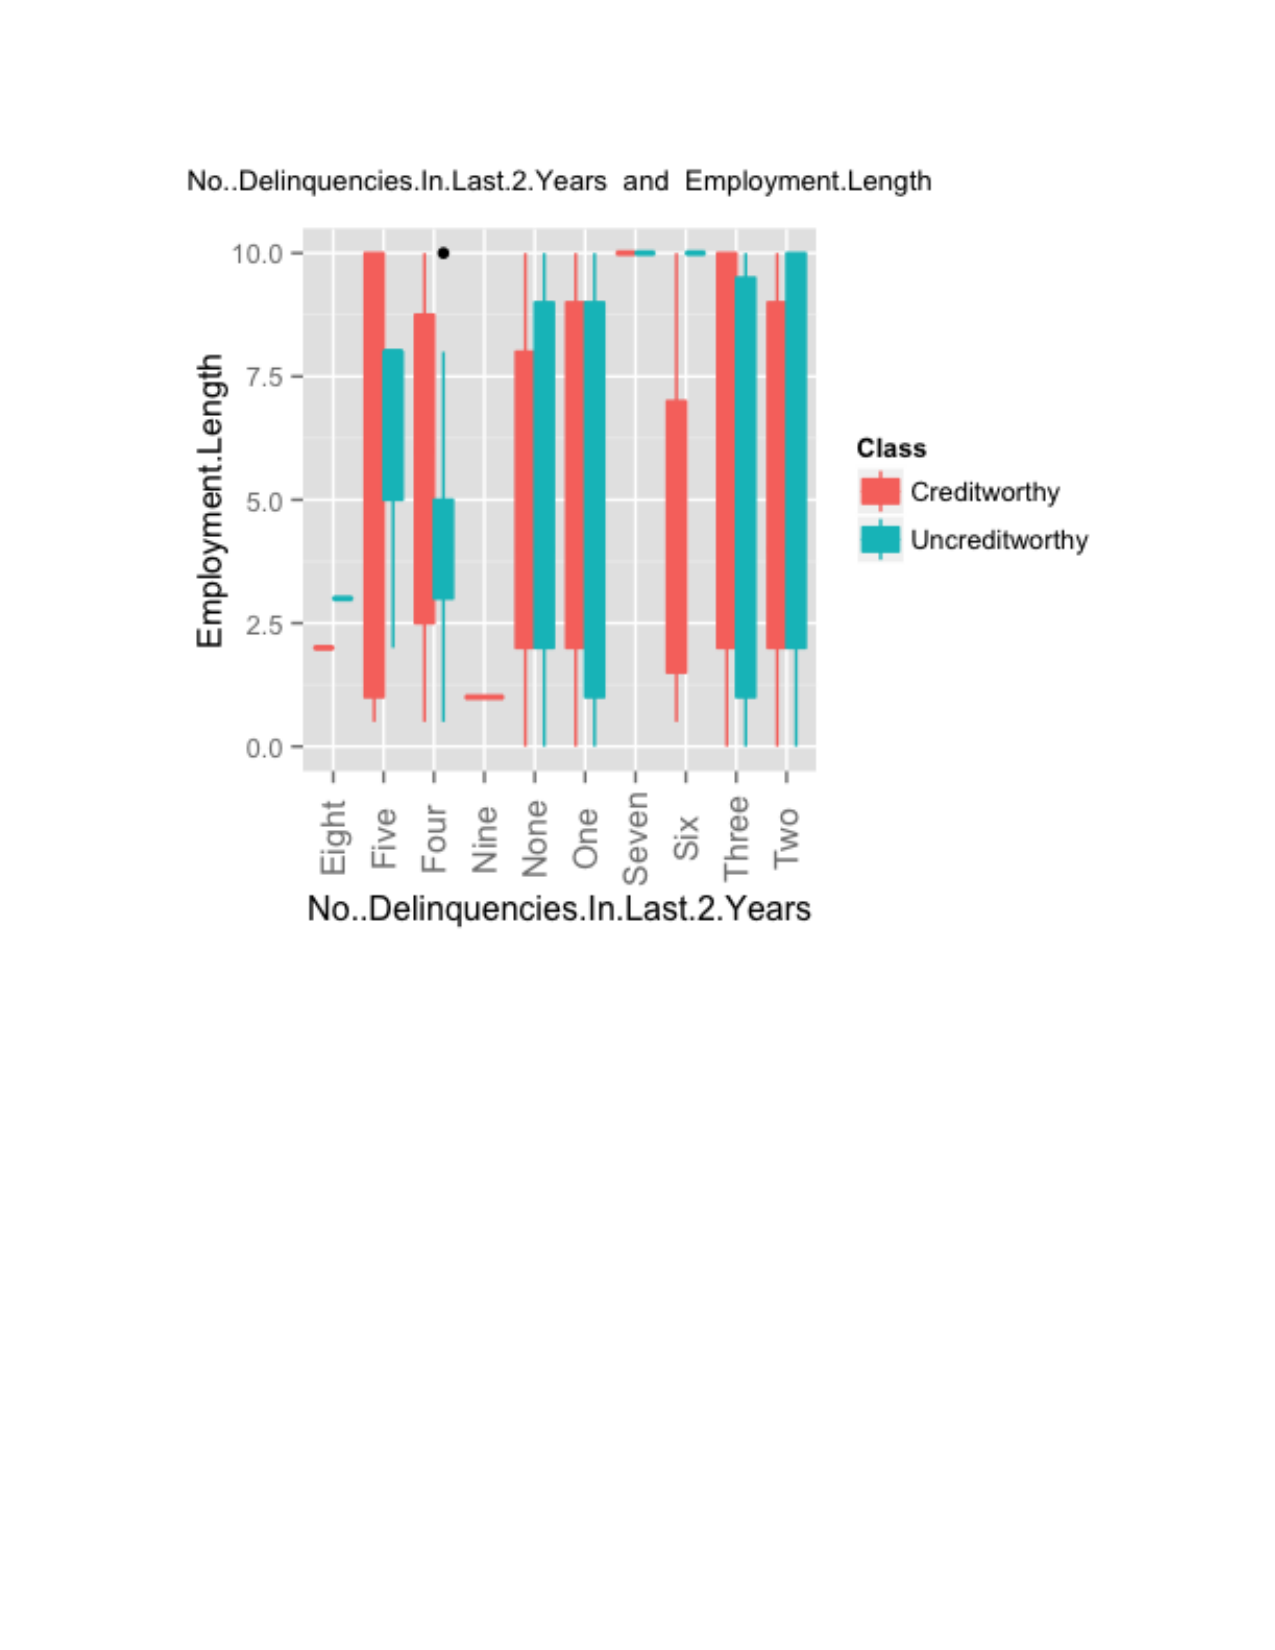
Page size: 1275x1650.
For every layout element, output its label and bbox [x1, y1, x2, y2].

picture [168, 150, 1169, 950]
